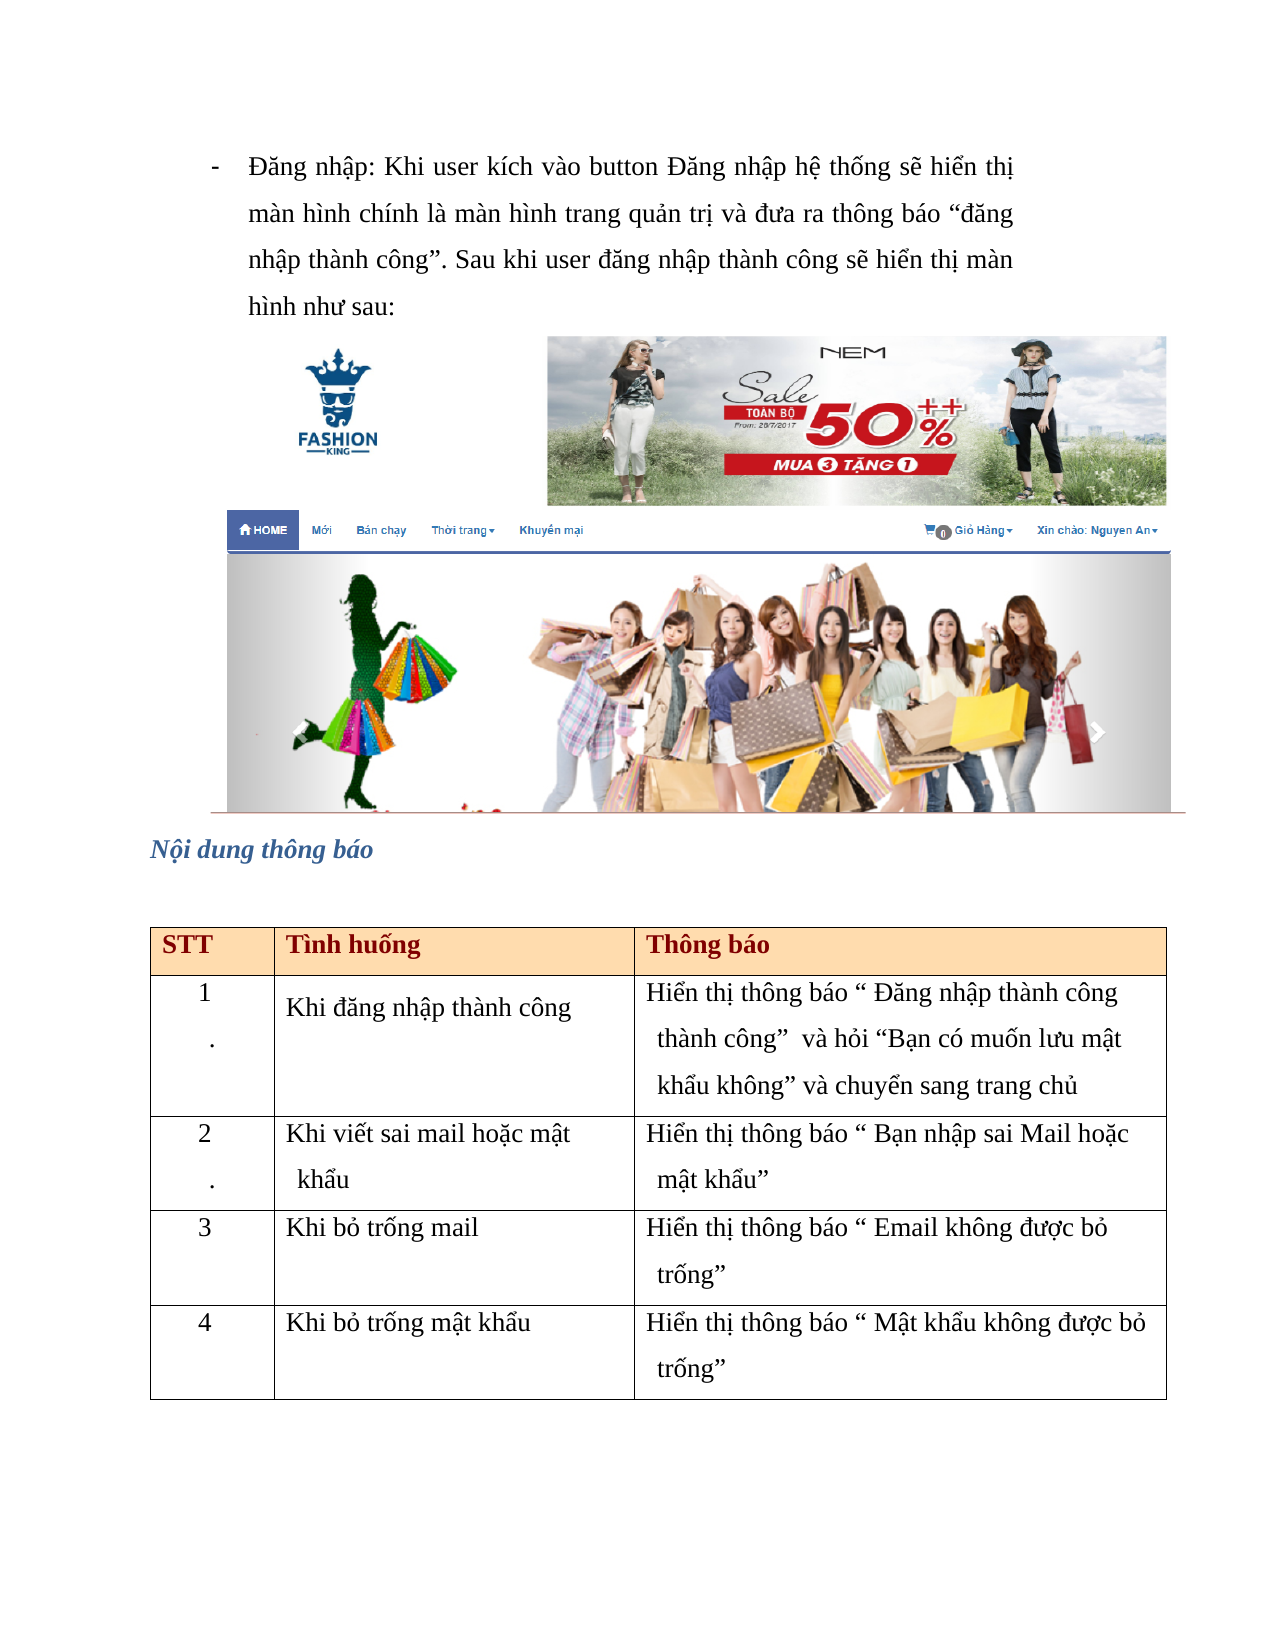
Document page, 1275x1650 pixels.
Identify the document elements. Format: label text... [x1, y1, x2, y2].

table_cell Hiển thị thông báo “ Đăng nhập thành công thành công” và hỏi “Bạn có muốn lưu mật khẩu không” và chuyển sang trang chủ [635, 976, 1166, 1116]
table_cell 2. [151, 1117, 274, 1210]
table_cell 1. [151, 976, 274, 1116]
table_cell Hiển thị thông báo “ Bạn nhập sai Mail hoặc mật khẩu” [635, 1117, 1166, 1210]
table_cell 3 [151, 1211, 274, 1305]
table_cell Khi bỏ trống mail [275, 1211, 634, 1305]
table_cell Hiển thị thông báo “ Email không được bỏ trống” [635, 1211, 1166, 1305]
table_header Thông báo [635, 928, 1166, 975]
table_header Tình huống [275, 928, 634, 975]
subtitle Nội dung thông báo [150, 833, 1125, 864]
table_cell Hiển thị thông báo “ Mật khẩu không được bỏ trống” [635, 1306, 1166, 1399]
table_cell Khi bỏ trống mật khẩu [275, 1306, 634, 1399]
table_header STT [151, 928, 274, 975]
table_cell Khi đăng nhập thành công [275, 976, 634, 1116]
table_cell 4 [151, 1306, 274, 1399]
picture [210, 336, 1186, 814]
table_cell Khi viết sai mail hoặc mật khẩu [275, 1117, 634, 1210]
list Đăng nhập: Khi user kích vào button Đăng nhập hệ thống sẽ hiển thị màn hình chính là màn hình trang quản trị và đưa ra thông báo “đăng nhập thành công”. Sau khi user đăng nhập thành công sẽ hiển thị màn hình như sau: [211, 150, 1015, 321]
